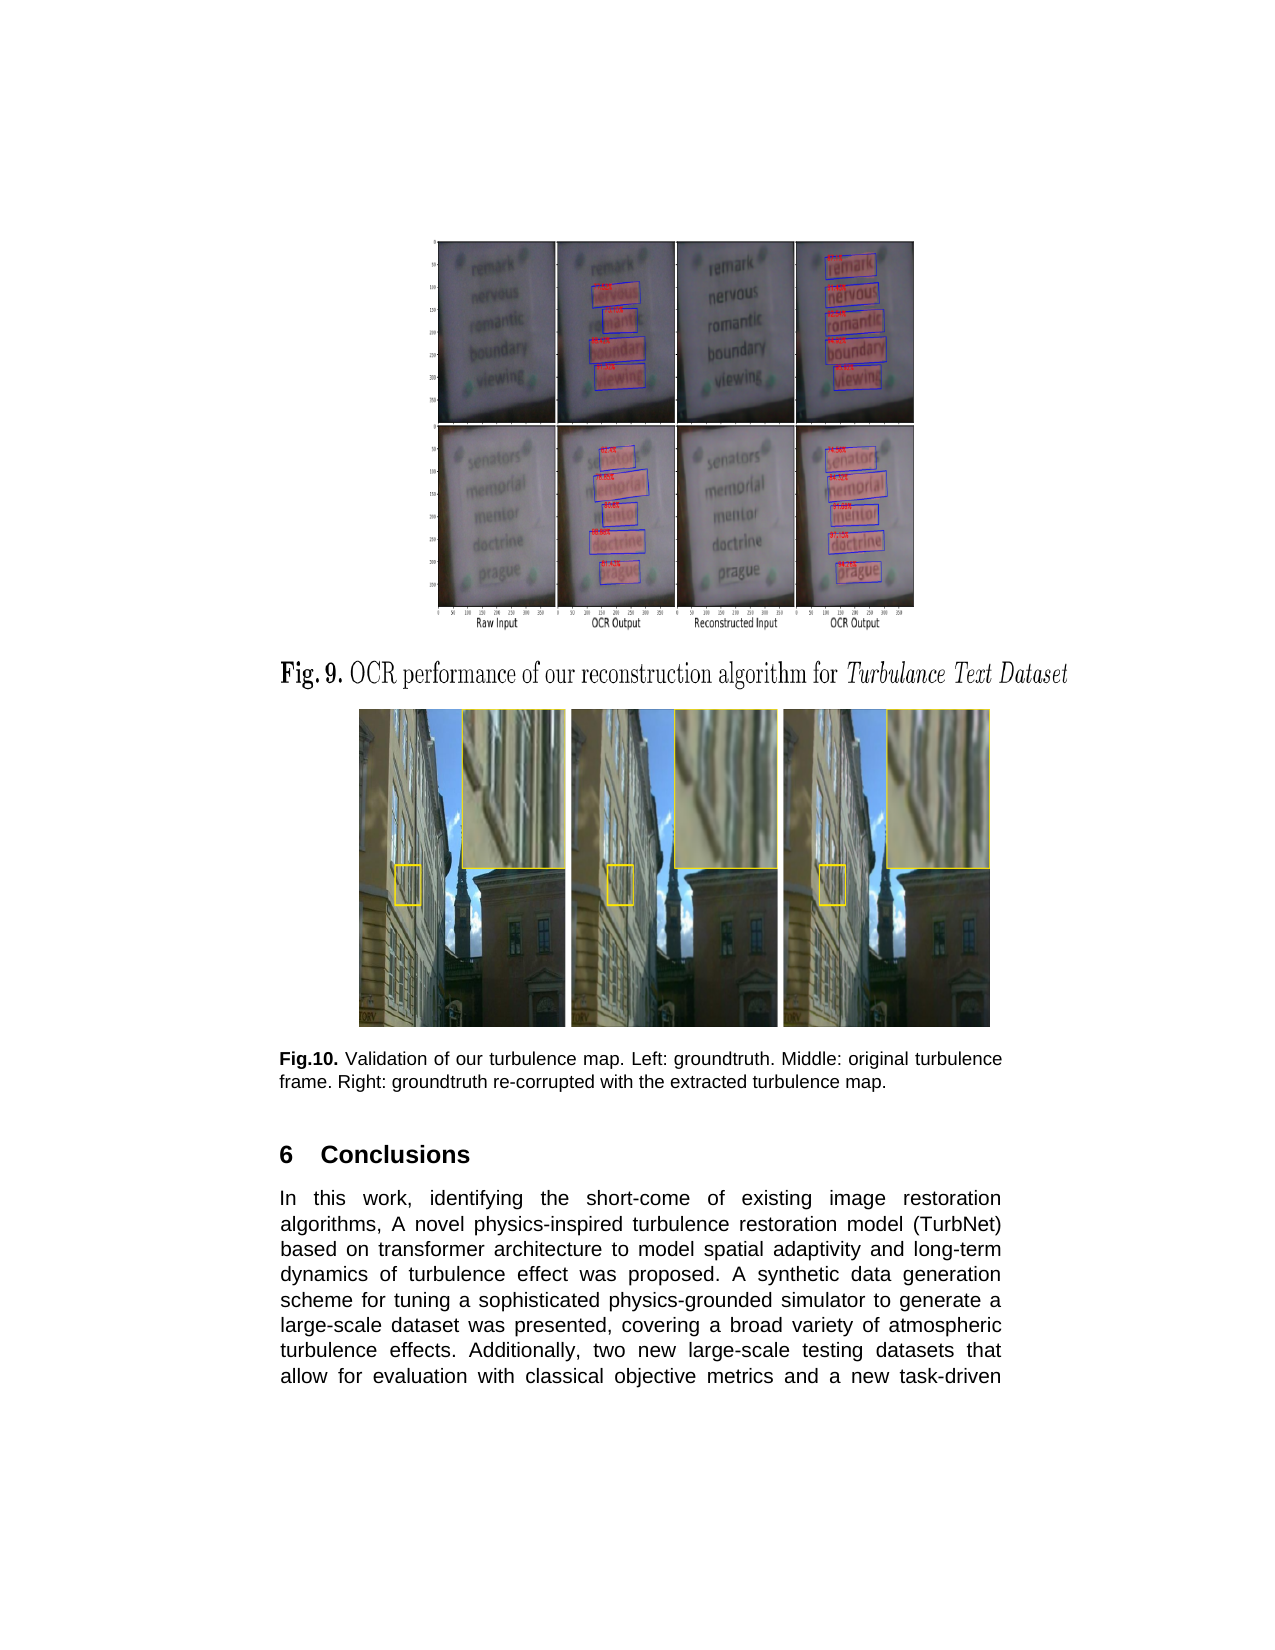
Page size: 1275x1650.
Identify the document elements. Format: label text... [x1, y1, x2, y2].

text Fig.10. Validation of our turbulence map. Left: groundtruth. Middle: original turbulence frame. Right: groundtruth re-corrupted with the extracted turbulence map. [279, 1048, 1003, 1092]
subtitle 6 Conclusions [279, 1140, 1000, 1169]
picture [281, 238, 1068, 1027]
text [279, 1186, 1003, 1387]
